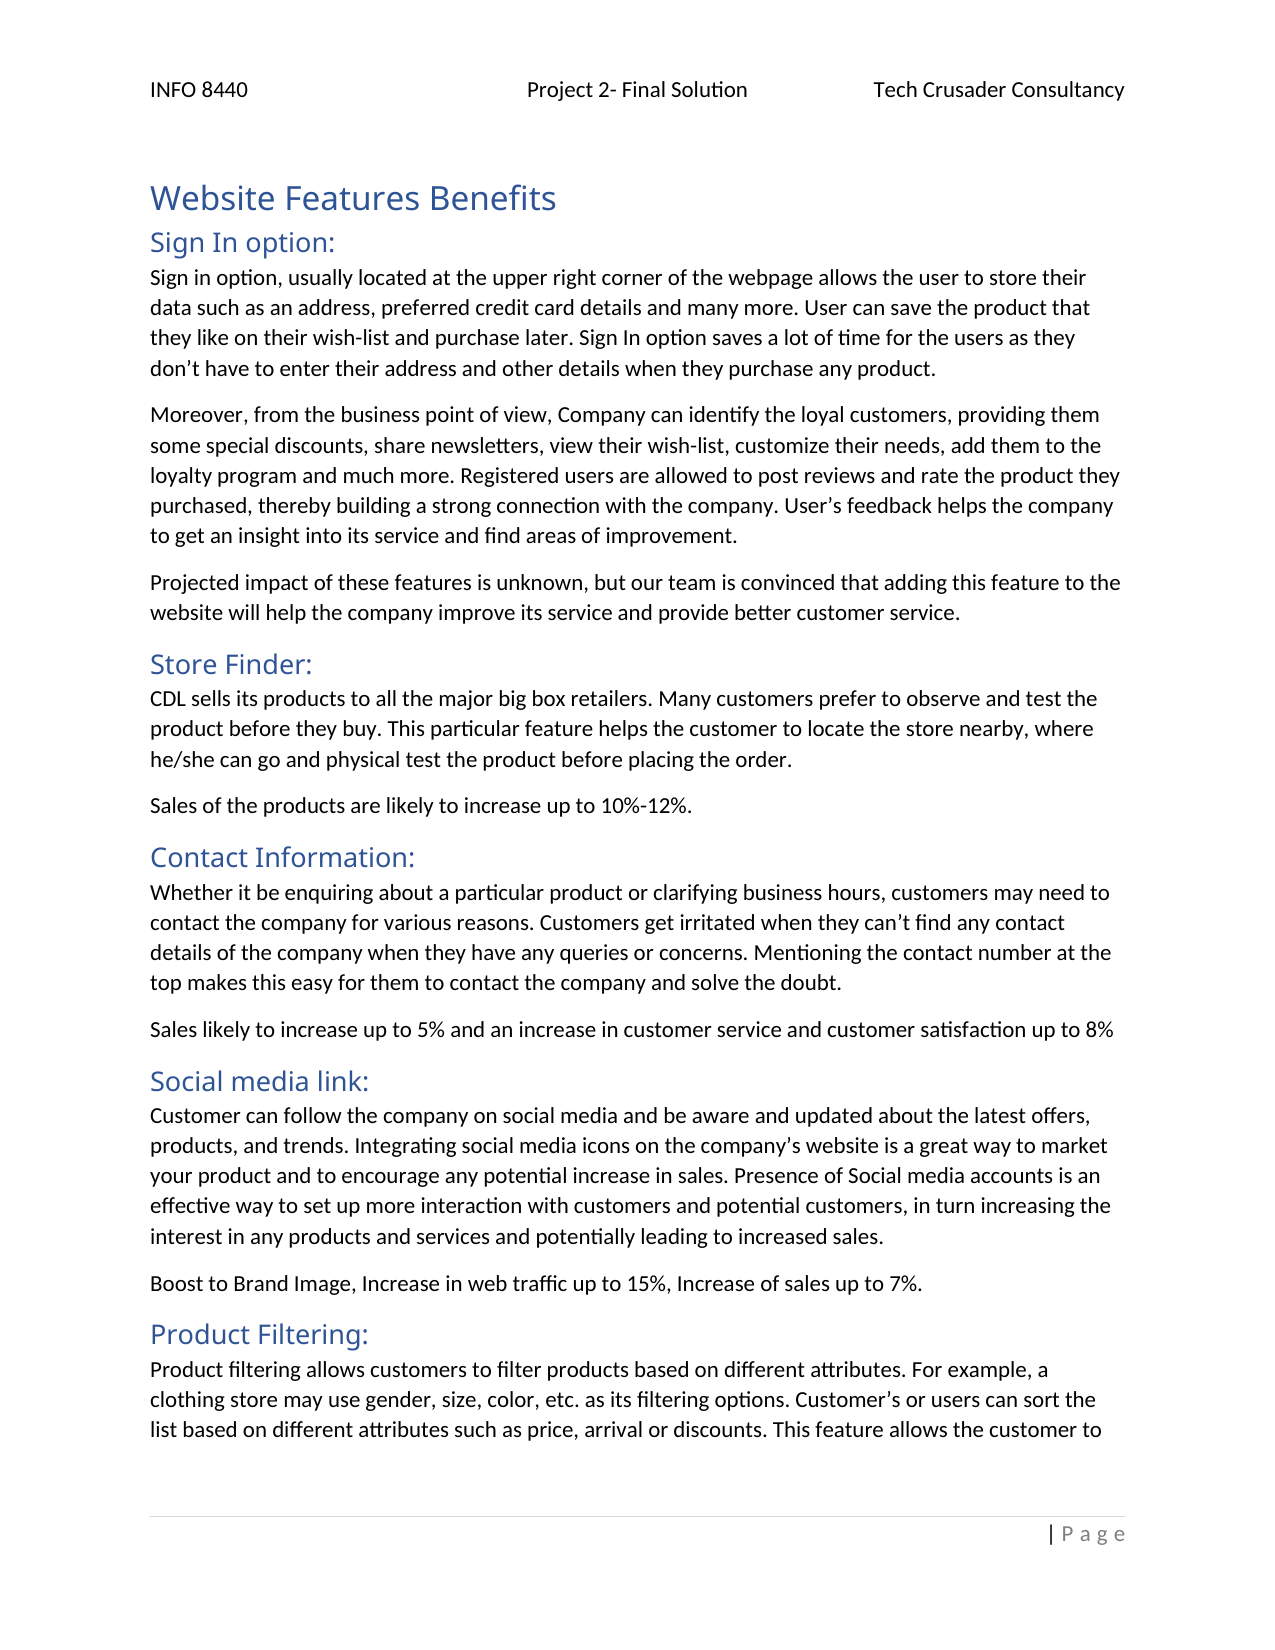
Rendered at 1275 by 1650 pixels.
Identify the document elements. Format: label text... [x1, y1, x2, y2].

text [150, 1316, 1125, 1443]
text Social media link: Customer can follow the company on social media and be aware and updated about the latest offers, products, and trends. Integrating social media icons on the company’s website is a great way to market your product and to encourage any potential increase in sales. Presence of Social media accounts is an effective way to set up more interaction with customers and potential customers, in turn increasing the interest in any products and services and potentially leading to increased sales. [150, 1062, 1125, 1250]
text Sales of the products are likely to increase up to 10%-12%. [150, 792, 1125, 820]
text Projected impact of these features is unknown, but our team is convinced that adding this feature to the website will help the company improve its service and provide better customer service. [150, 568, 1125, 626]
subtitle Website Features Benefits [150, 175, 1125, 220]
text Sales likely to increase up to 5% and an increase in customer service and customer satisfaction up to 8% [150, 1015, 1125, 1043]
text Store Finder: CDL sells its products to all the major big box retailers. Many customers prefer to observe and test the product before they buy. This particular feature helps the customer to locate the store nearby, where he/she can go and physical test the product before placing the order. [150, 645, 1125, 773]
text Contact Information: Whether it be enquiring about a particular product or clarifying business hours, customers may need to contact the company for various reasons. Customers get irritated when they can’t find any contact details of the company when they have any queries or concerns. Mentioning the contact number at the top makes this easy for them to contact the company and solve the doubt. [150, 838, 1125, 996]
text Sign In option: Sign in option, usually located at the upper right corner of the webpage allows the user to store their data such as an address, preferred credit card details and many more. User can save the product that they like on their wish-list and purchase later. Sign In option saves a lot of time for the users as they don’t have to enter their address and other details when they purchase any product. [150, 224, 1125, 382]
text Boost to Brand Image, Increase in web traffic up to 15%, Increase of sales up to 7%. [150, 1269, 1125, 1297]
text Moreover, from the business point of view, Company can identify the loyal customers, providing them some special discounts, share newsletters, view their wish-list, customize their needs, add them to the loyalty program and much more. Registered users are allowed to post reviews and rate the product they purchased, thereby building a strong connection with the company. User’s feedback helps the company to get an insight into its service and find areas of improvement. [150, 401, 1125, 549]
